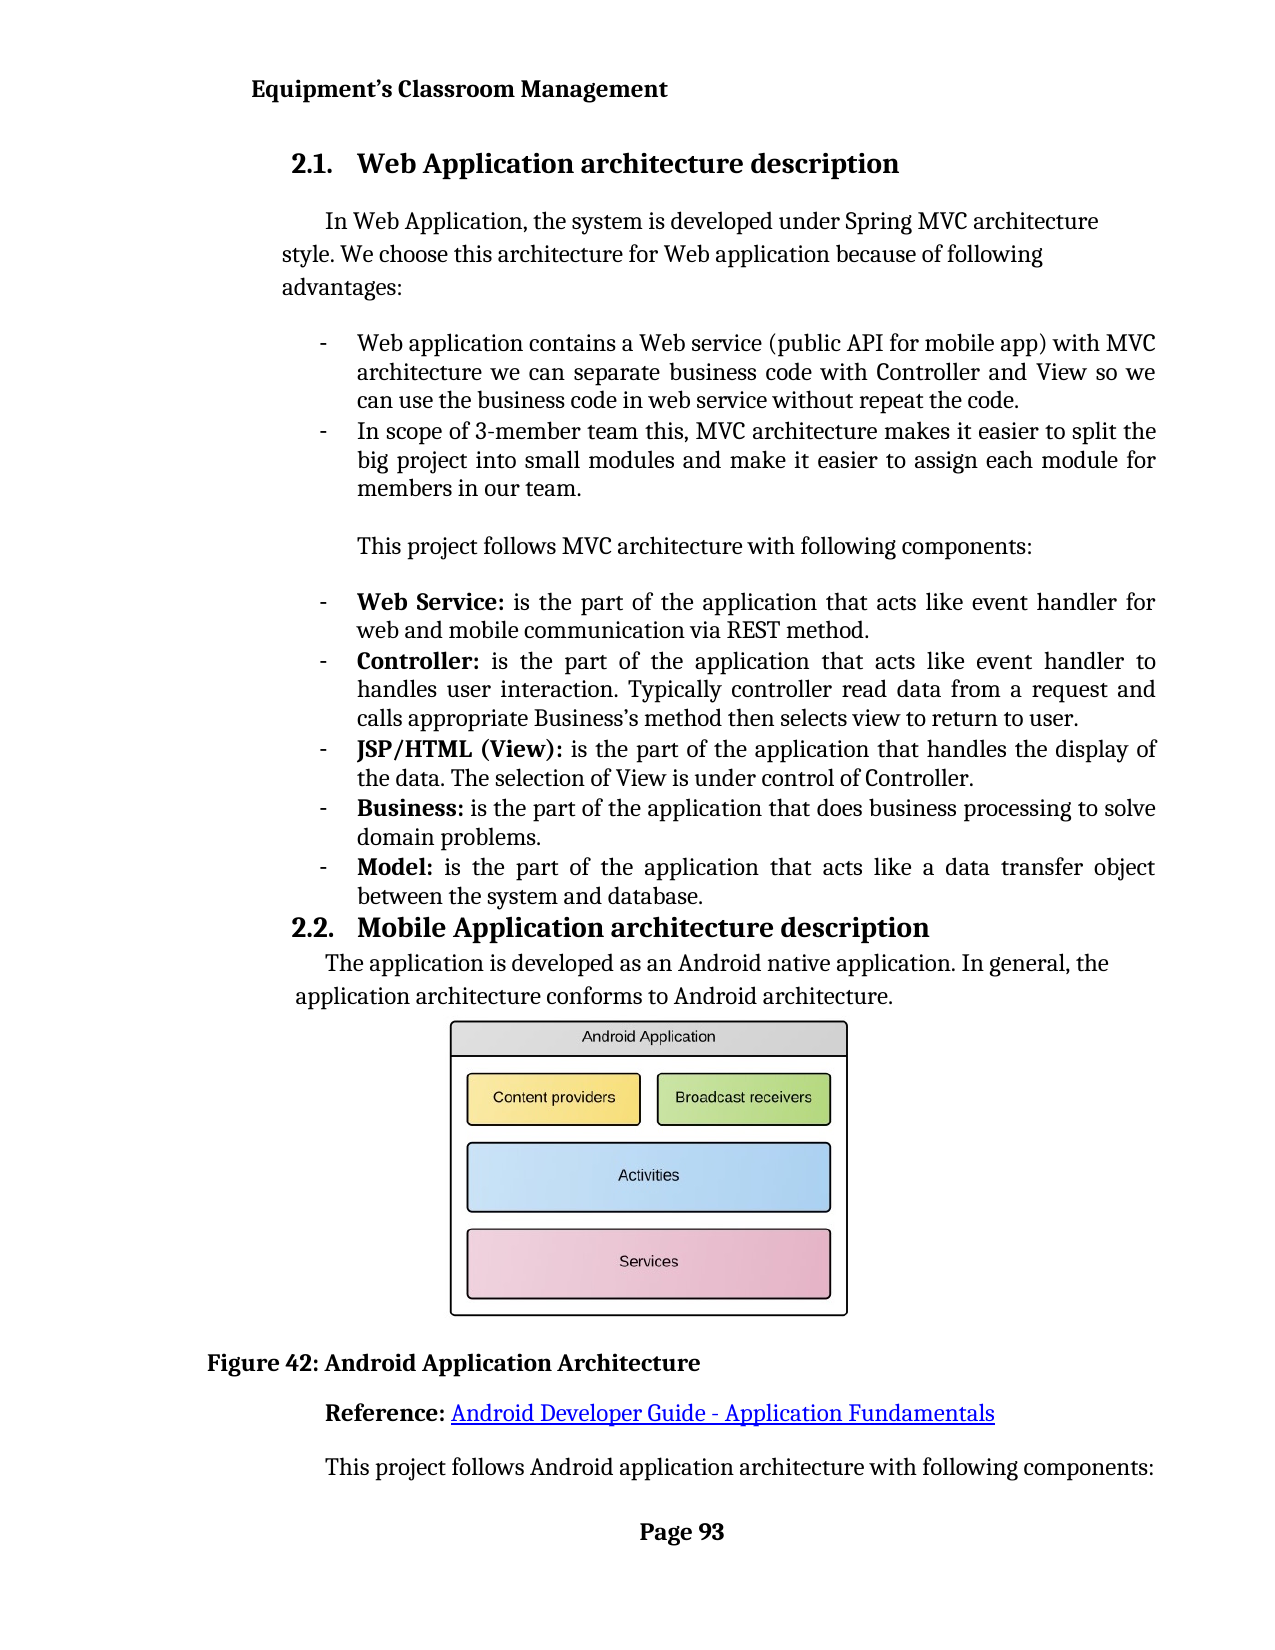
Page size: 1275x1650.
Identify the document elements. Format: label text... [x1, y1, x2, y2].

text This project follows MVC architecture with following components: [319, 532, 1157, 561]
picture [443, 1015, 856, 1325]
list Web Service: is the part of the application that acts like event handler for web and mobile communication via REST method. [319, 586, 1157, 645]
list The application is developed as an Android native application. In general, the application architecture conforms to Android architecture. [295, 949, 1157, 1011]
list Business: is the part of the application that does business processing to solve domain problems. [319, 792, 1157, 851]
text Reference: Android Developer Guide - Application Fundamentals [282, 1399, 1157, 1428]
list Web Application architecture description [291, 148, 1157, 181]
list Model: is the part of the application that acts like a data transfer object between the system and database. [319, 851, 1157, 911]
list JSP/HTML (View): is the part of the application that handles the display of the data. The selection of View is under control of Controller. [319, 733, 1157, 792]
text In Web Application, the system is developed under Spring MVC architecture style. We choose this architecture for Web application because of following advantages: [282, 207, 1157, 302]
text This project follows Android application architecture with following components: [282, 1453, 1157, 1481]
list In scope of 3-member team this, MVC architecture makes it easier to split the big project into small modules and make it easier to assign each module for members in our team. [319, 415, 1157, 503]
list Web application contains a Web service (public API for mobile app) with MVC architecture we can separate business code with Controller and View so we can use the business code in web service without repeat the code. [319, 327, 1157, 415]
list Controller: is the part of the application that acts like event handler to handles user interaction. Typically controller read data from a request and calls appropriate Business’s method then selects view to return to user. [319, 645, 1157, 733]
list Mobile Application architecture description [291, 911, 1157, 944]
